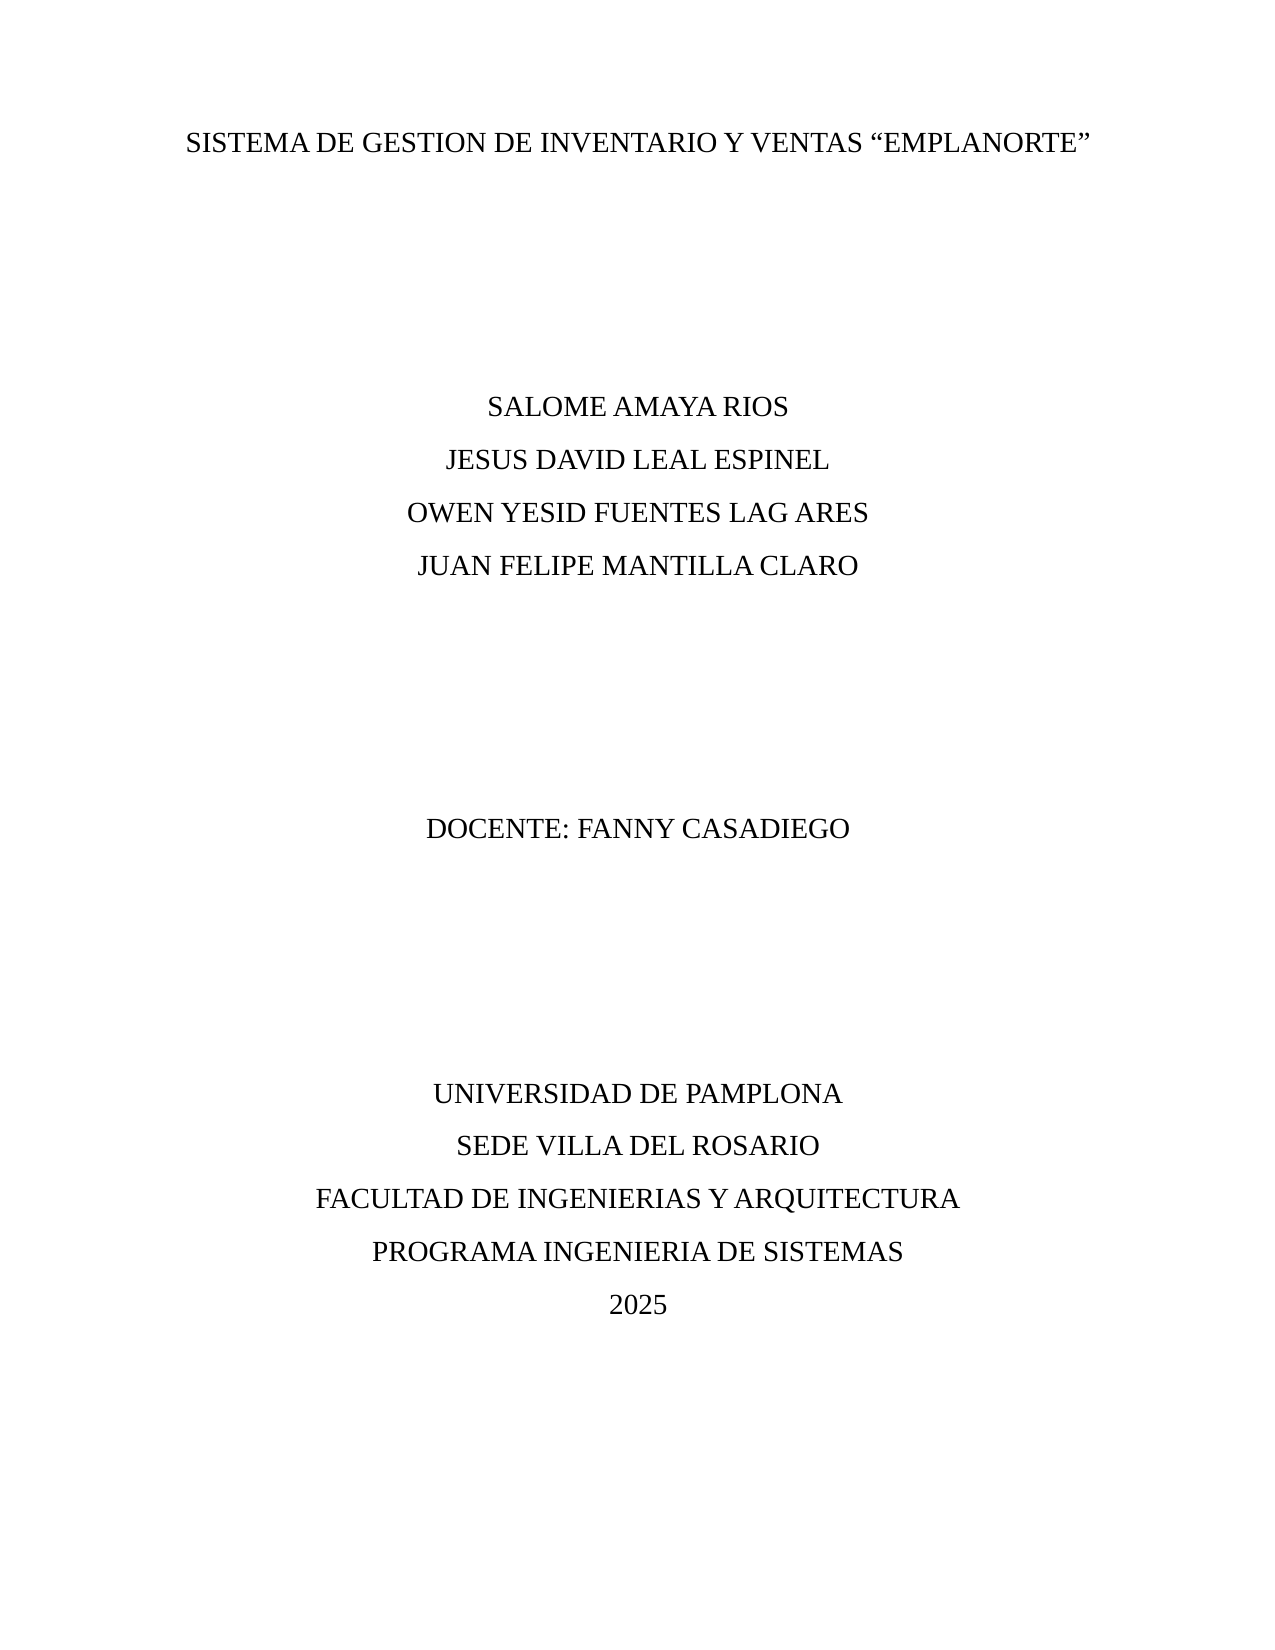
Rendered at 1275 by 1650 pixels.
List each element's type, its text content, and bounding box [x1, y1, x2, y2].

text 2025 [41, 1287, 1235, 1321]
text DOCENTE: FANNY CASADIEGO [41, 812, 1235, 845]
text UNIVERSIDAD DE PAMPLONA [41, 1076, 1235, 1109]
text JUAN FELIPE MANTILLA CLARO [41, 548, 1235, 581]
text SISTEMA DE GESTION DE INVENTARIO Y VENTAS “EMPLANORTE” [41, 125, 1235, 159]
text FACULTAD DE INGENIERIAS Y ARQUITECTURA [41, 1181, 1235, 1215]
text JESUS DAVID LEAL ESPINEL [41, 442, 1235, 476]
text PROGRAMA INGENIERIA DE SISTEMAS [41, 1234, 1235, 1268]
text SALOME AMAYA RIOS [41, 389, 1235, 423]
text SEDE VILLA DEL ROSARIO [41, 1128, 1235, 1162]
text OWEN YESID FUENTES LAG ARES [41, 495, 1235, 528]
